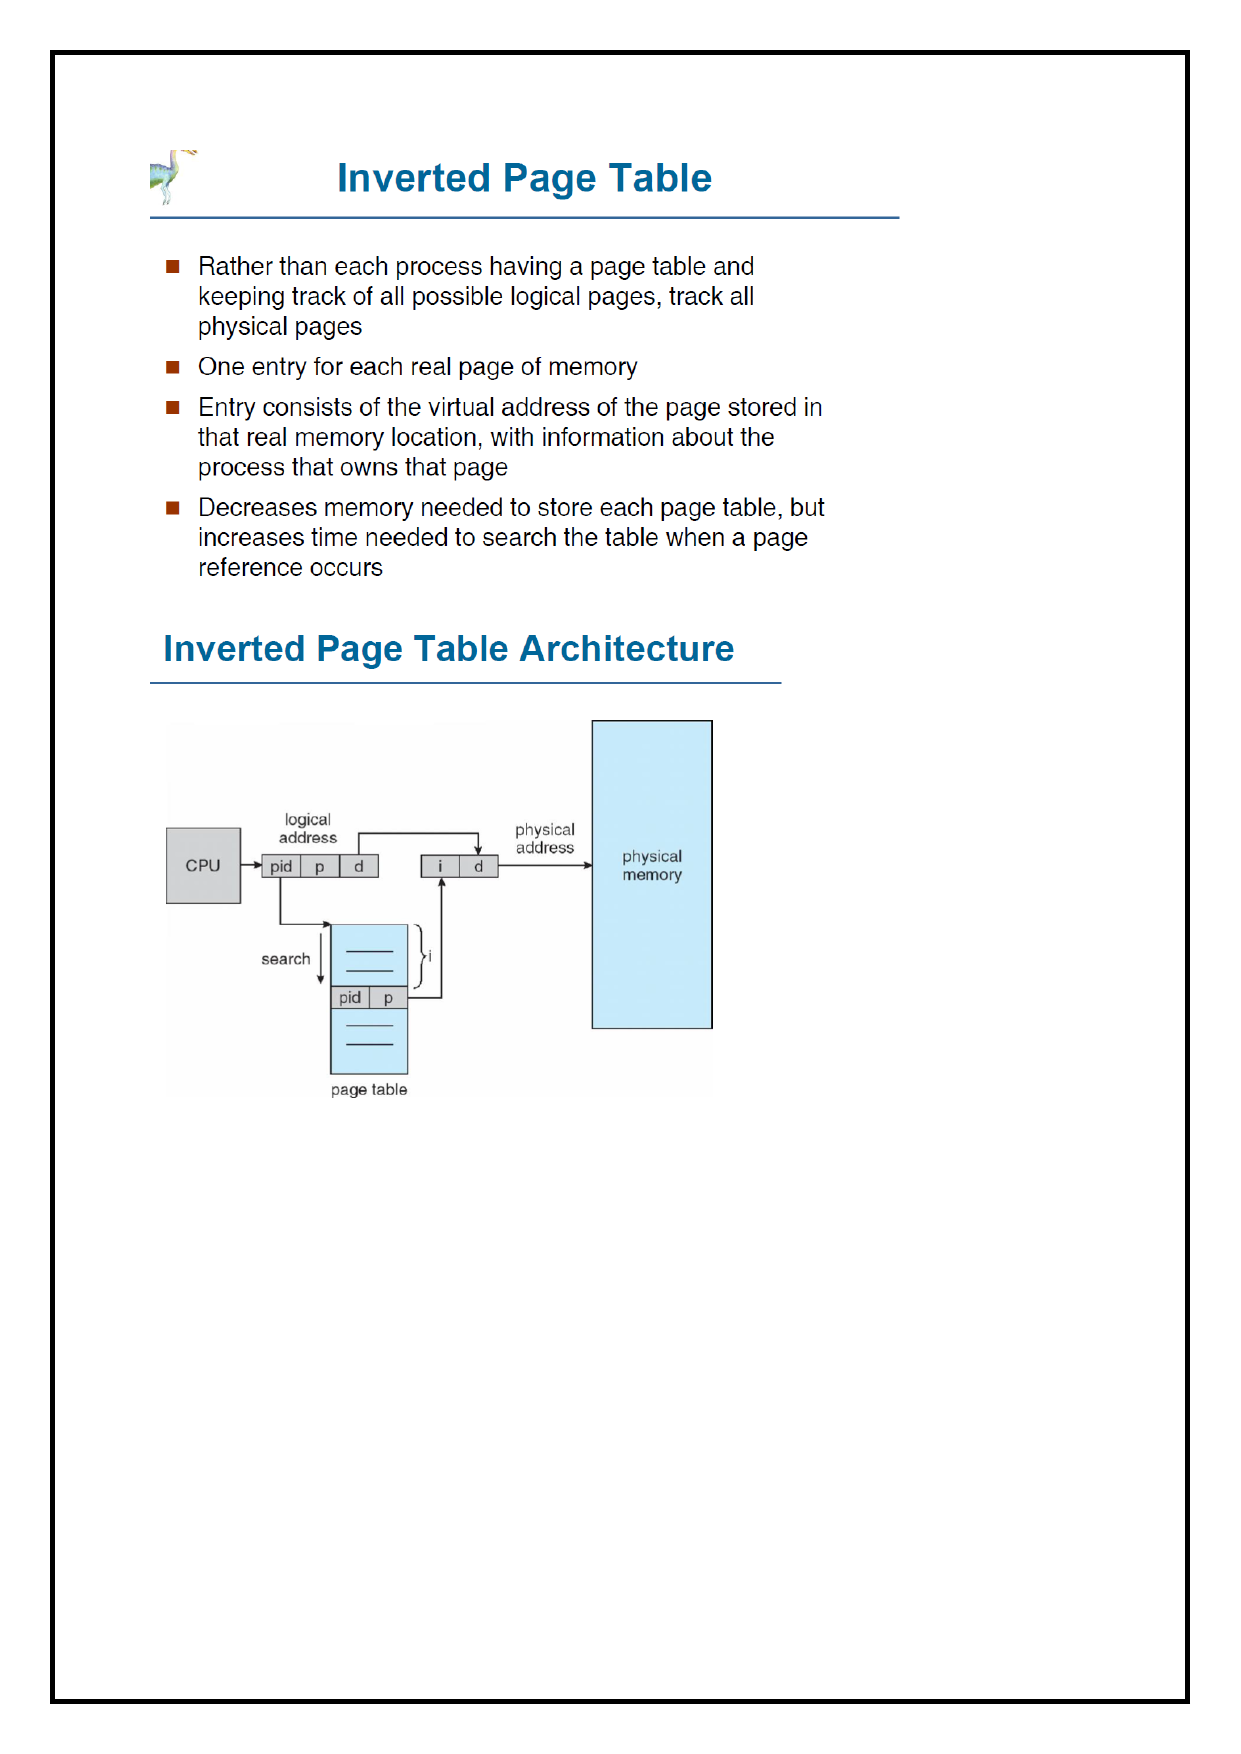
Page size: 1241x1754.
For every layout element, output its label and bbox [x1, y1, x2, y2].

picture [150, 150, 912, 599]
picture [150, 617, 815, 1121]
